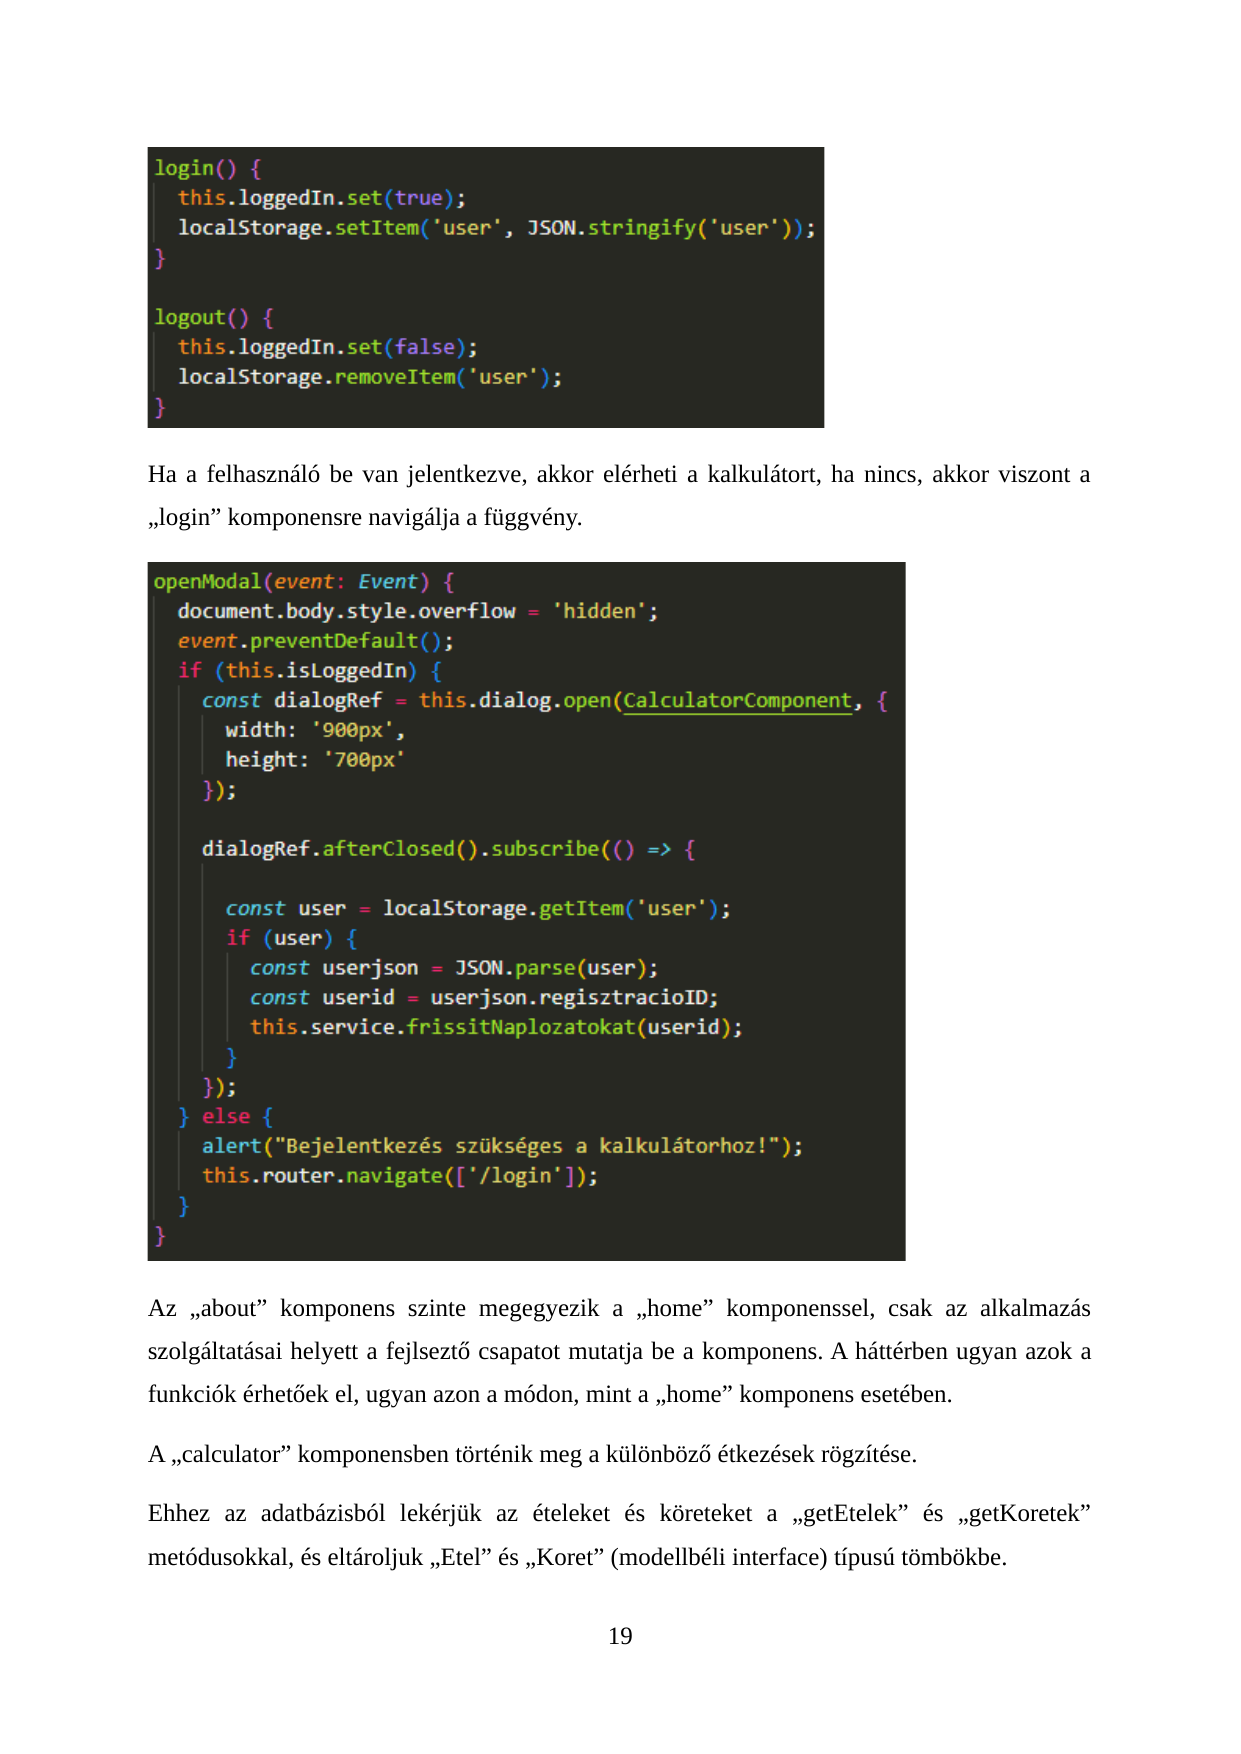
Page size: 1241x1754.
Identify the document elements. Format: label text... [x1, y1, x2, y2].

text Ha a felhasználó be van jelentkezve, akkor elérheti a kalkulátort, ha nincs, akkor viszont a „login” komponensre navigálja a függvény. [148, 459, 1092, 531]
text A „calculator” komponensben történik meg a különböző étkezések rögzítése. [148, 1439, 1092, 1467]
text Az „about” komponens szinte megegyezik a „home” komponenssel, csak az alkalmazás szolgáltatásai helyett a fejlseztő csapatot mutatja be a komponens. A háttérben ugyan azok a funkciók érhetőek el, ugyan azon a módon, mint a „home” komponens esetében. [148, 1293, 1092, 1408]
text Ehhez az adatbázisból lekérjük az ételeket és köreteket a „getEtelek” és „getKoretek” metódusokkal, és eltároljuk „Etel” és „Koret” (modellbéli interface) típusú tömbökbe. [148, 1498, 1092, 1570]
picture [147, 147, 825, 428]
picture [147, 562, 906, 1261]
